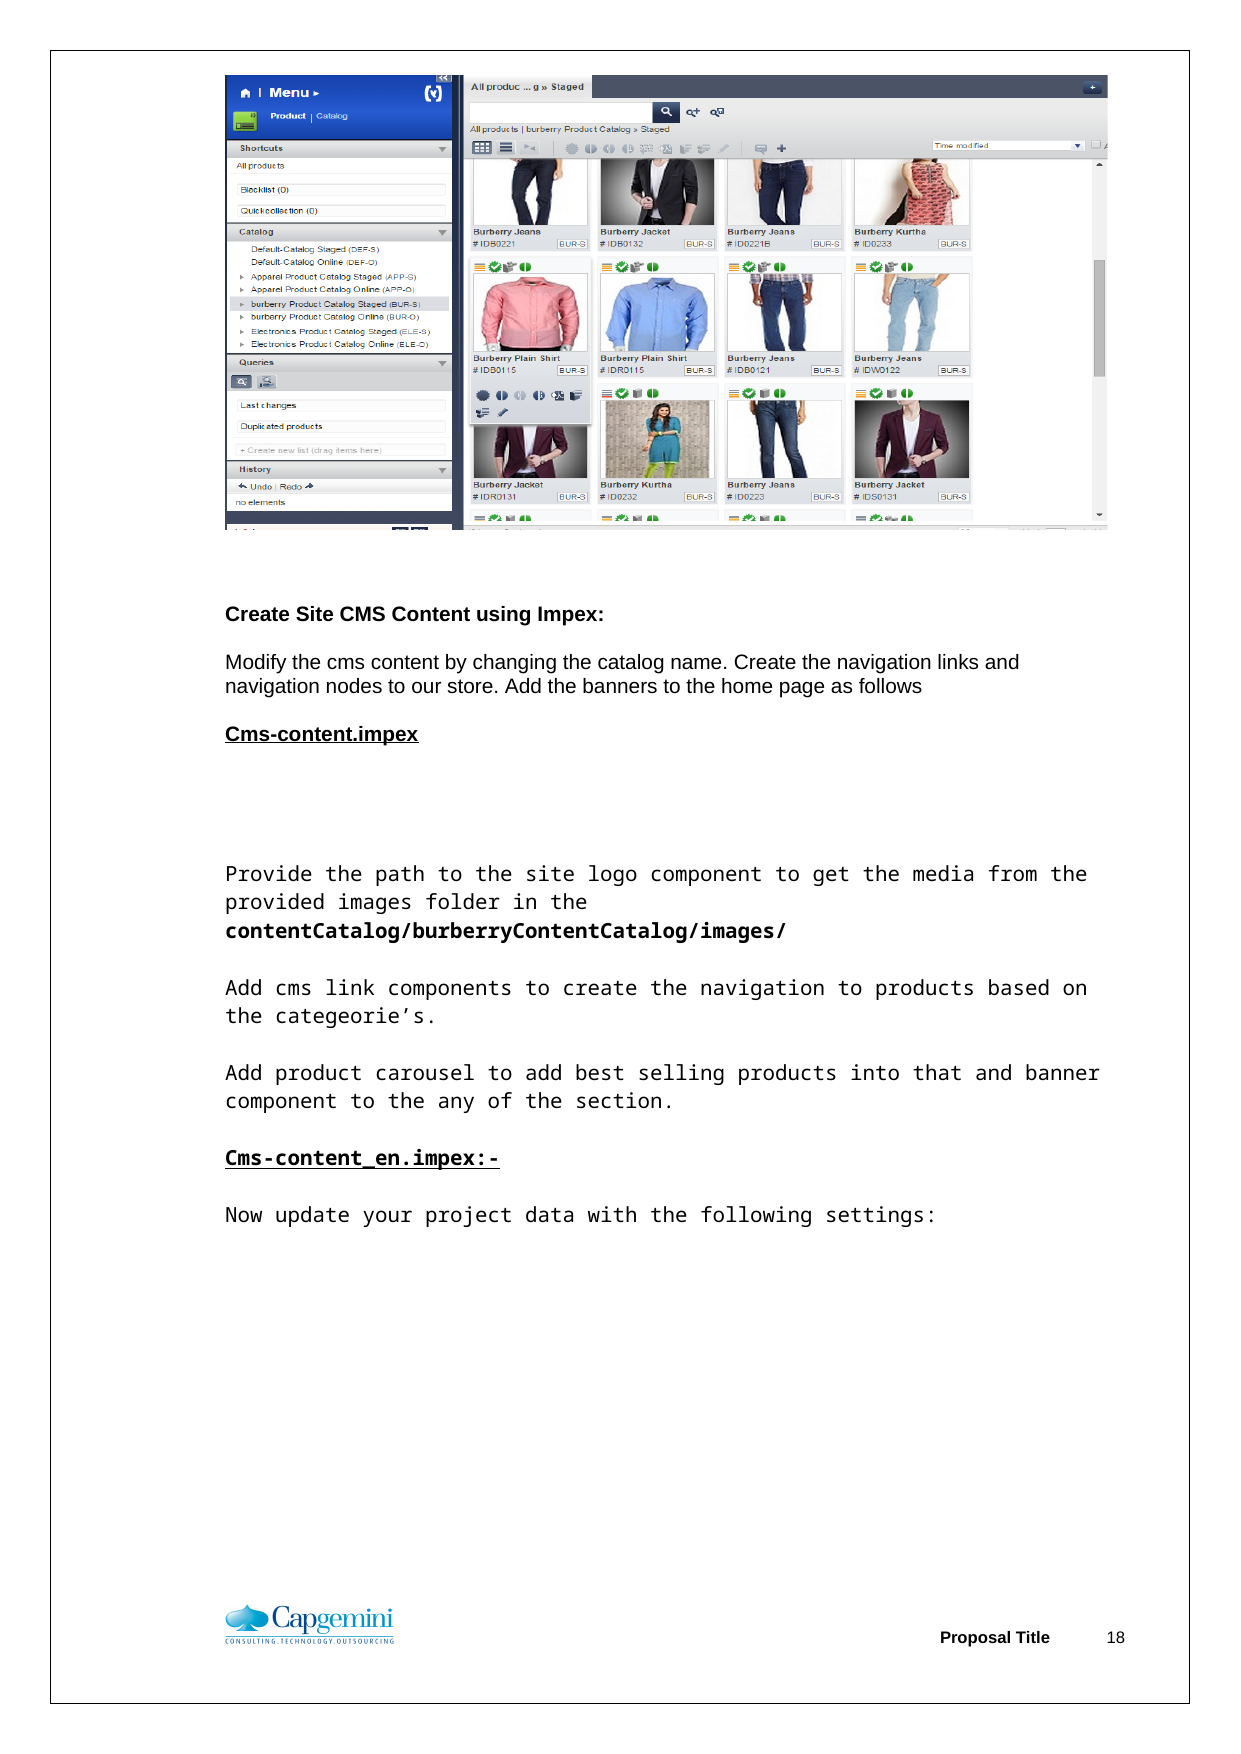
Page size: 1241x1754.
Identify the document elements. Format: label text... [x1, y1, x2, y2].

text Modify the cms content by changing the catalog name. Create the navigation links and navigation nodes to our store. Add the banners to the home page as follows [225, 649, 1115, 697]
text Now update your project data with the following settings: [225, 1200, 1115, 1229]
text Create Site CMS Content using Impex: [225, 602, 1115, 626]
text Add cms link components to create the navigation to products based on the categeorie’s. [225, 973, 1115, 1030]
text Provide the path to the site logo component to get the media from the provided images folder in the contentCatalog/burberryContentCatalog/images/ [225, 859, 1115, 944]
picture [225, 1604, 394, 1644]
picture [225, 75, 1108, 530]
text Add product carousel to add best selling products into that and banner component to the any of the section. [225, 1058, 1115, 1115]
text Cms-content.impex [225, 721, 1115, 745]
text Cms-content_en.impex:- [225, 1143, 1115, 1172]
